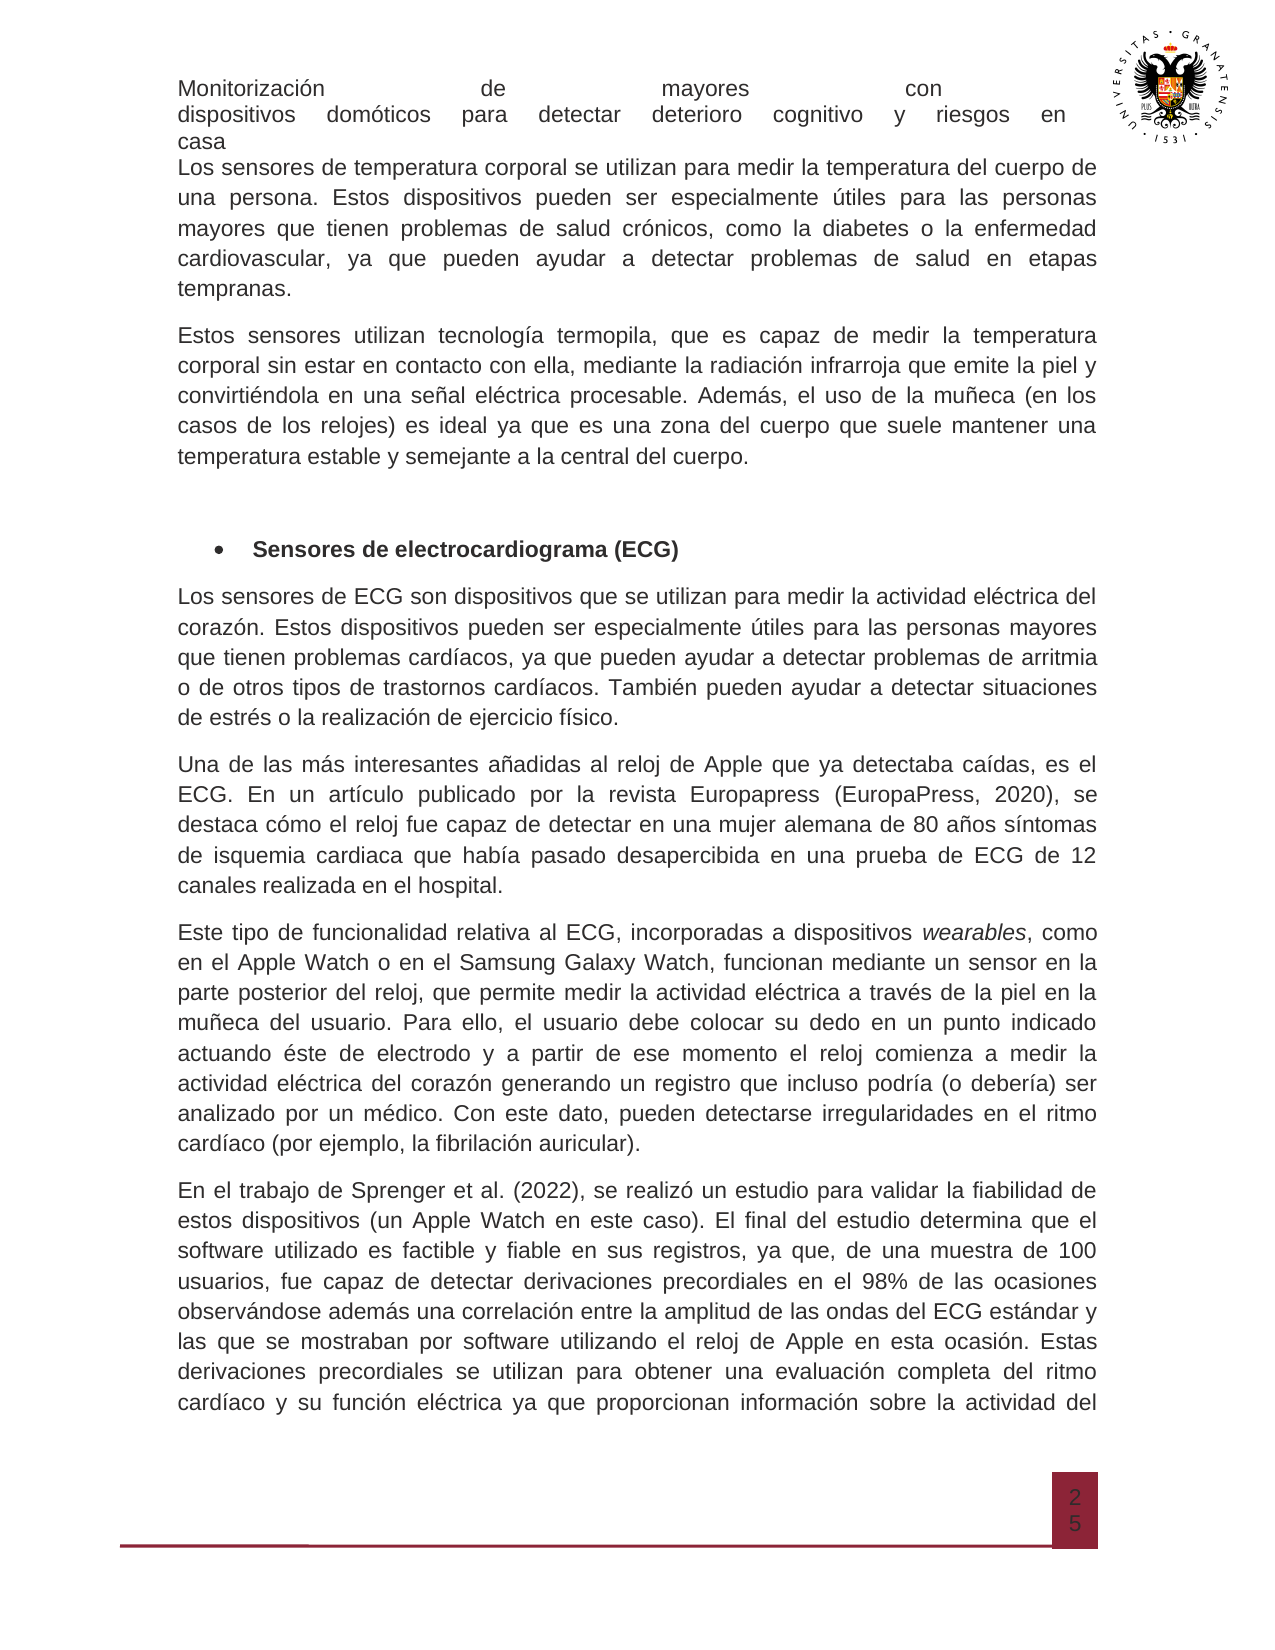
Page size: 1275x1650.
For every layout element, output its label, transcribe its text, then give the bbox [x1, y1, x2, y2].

text Este tipo de funcionalidad relativa al ECG, incorporadas a dispositivos wearables, como en el Apple Watch o en el Samsung Galaxy Watch, funcionan mediante un sensor en la parte posterior del reloj, que permite medir la actividad eléctrica a través de la piel en la muñeca del usuario. Para ello, el usuario debe colocar su dedo en un punto indicado actuando éste de electrodo y a partir de ese momento el reloj comienza a medir la actividad eléctrica del corazón generando un registro que incluso podría (o debería) ser analizado por un médico. Con este dato, pueden detectarse irregularidades en el ritmo cardíaco (por ejemplo, la fibrilación auricular). [177, 919, 1098, 1156]
list Sensores de electrocardiograma (ECG) [215, 536, 1098, 563]
text Los sensores de ECG son dispositivos que se utilizan para medir la actividad eléctrica del corazón. Estos dispositivos pueden ser especialmente útiles para las personas mayores que tienen problemas cardíacos, ya que pueden ayudar a detectar problemas de arritmia o de otros tipos de trastornos cardíacos. También pueden ayudar a detectar situaciones de estrés o la realización de ejercicio físico. [177, 583, 1098, 730]
picture [1061, 22, 1275, 146]
text Los sensores de temperatura corporal se utilizan para medir la temperatura del cuerpo de una persona. Estos dispositivos pueden ser especialmente útiles para las personas mayores que tienen problemas de salud crónicos, como la diabetes o la enfermedad cardiovascular, ya que pueden ayudar a detectar problemas de salud en etapas tempranas. [177, 154, 1098, 301]
text Una de las más interesantes añadidas al reloj de Apple que ya detectaba caídas, es el ECG. En un artículo publicado por la revista Europapress , se destaca cómo el reloj fue capaz de detectar en una mujer alemana de 80 años síntomas de isquemia cardiaca que había pasado desapercibida en una prueba de ECG de 12 canales realizada en el hospital. [177, 751, 1098, 898]
text Estos sensores utilizan tecnología termopila, que es capaz de medir la temperatura corporal sin estar en contacto con ella, mediante la radiación infrarroja que emite la piel y convirtiéndola en una señal eléctrica procesable. Además, el uso de la muñeca (en los casos de los relojes) es ideal ya que es una zona del cuerpo que suele mantener una temperatura estable y semejante a la central del cuerpo. [177, 322, 1098, 469]
